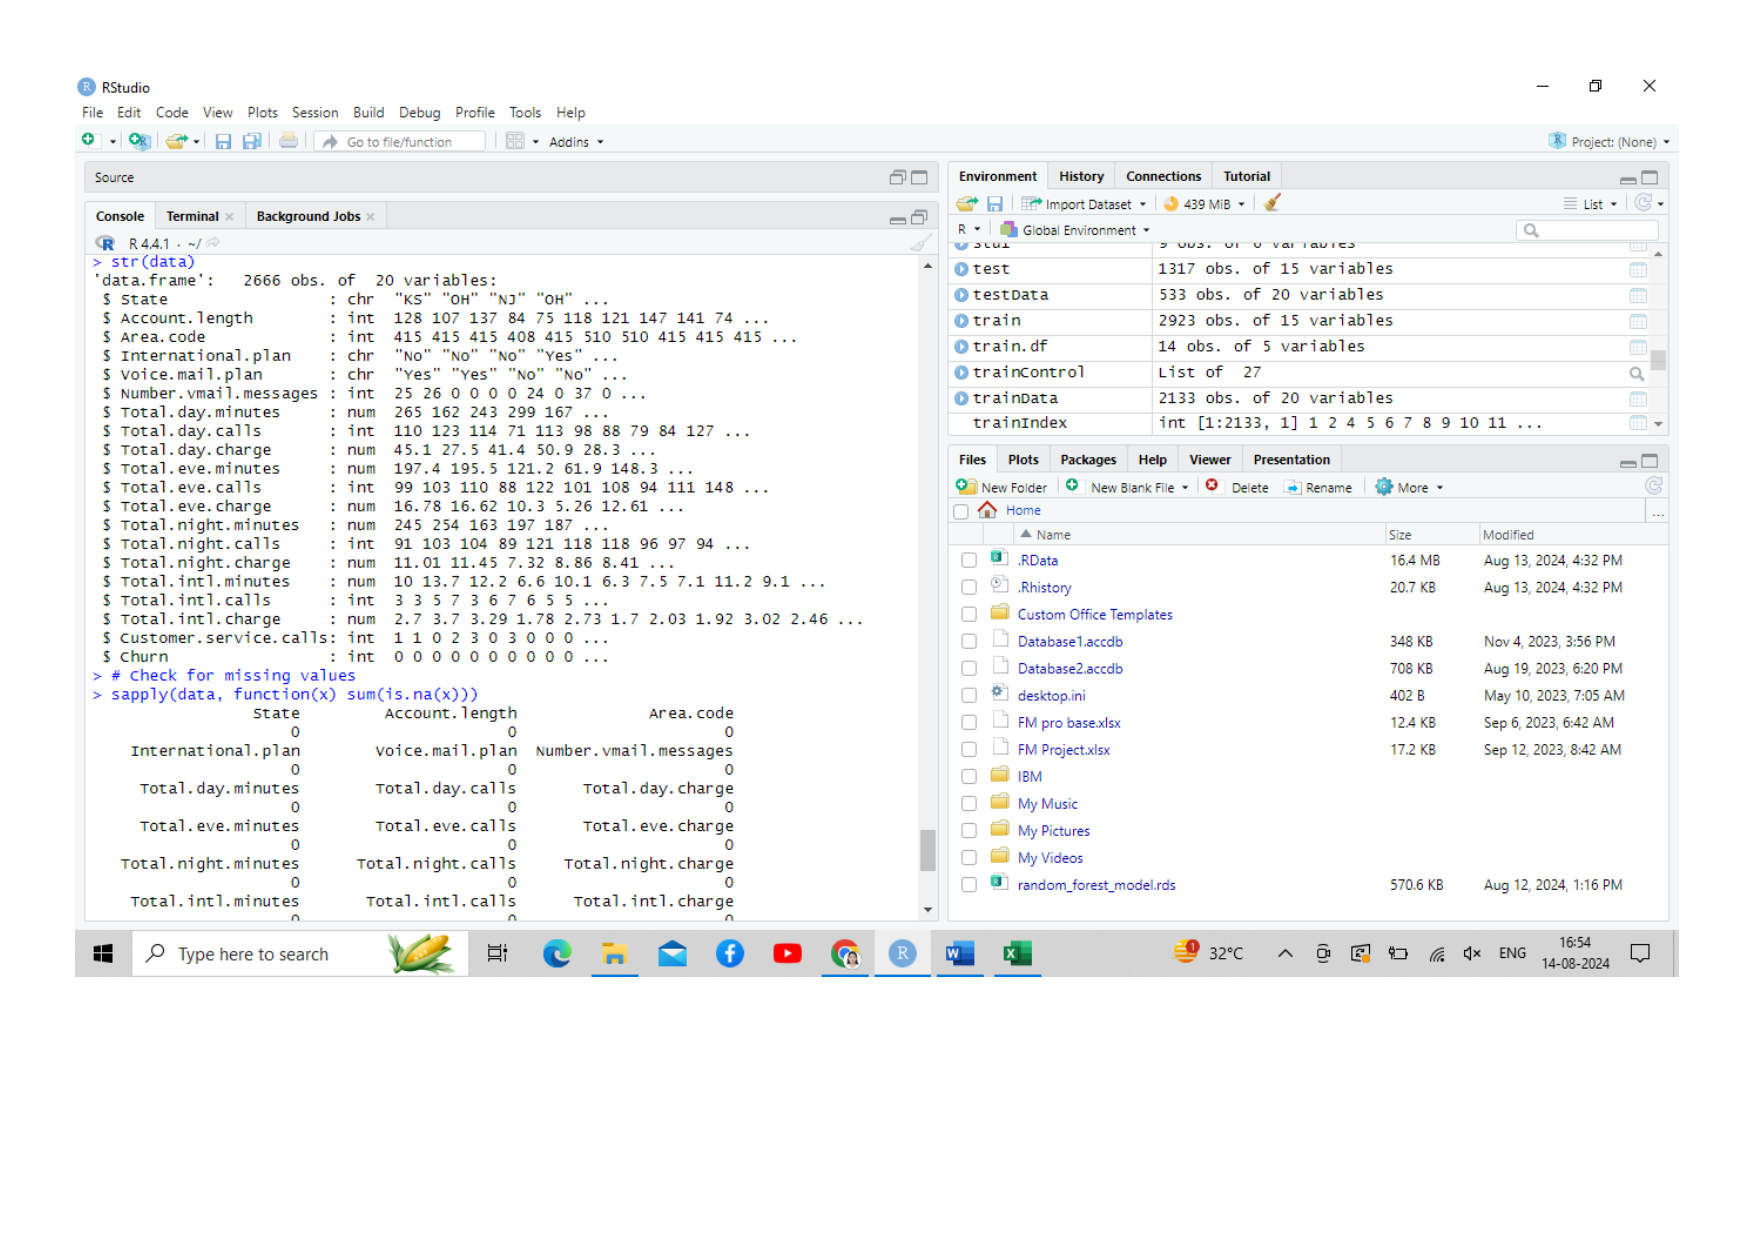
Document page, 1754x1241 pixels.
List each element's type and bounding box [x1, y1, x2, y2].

picture [75, 75, 1679, 977]
